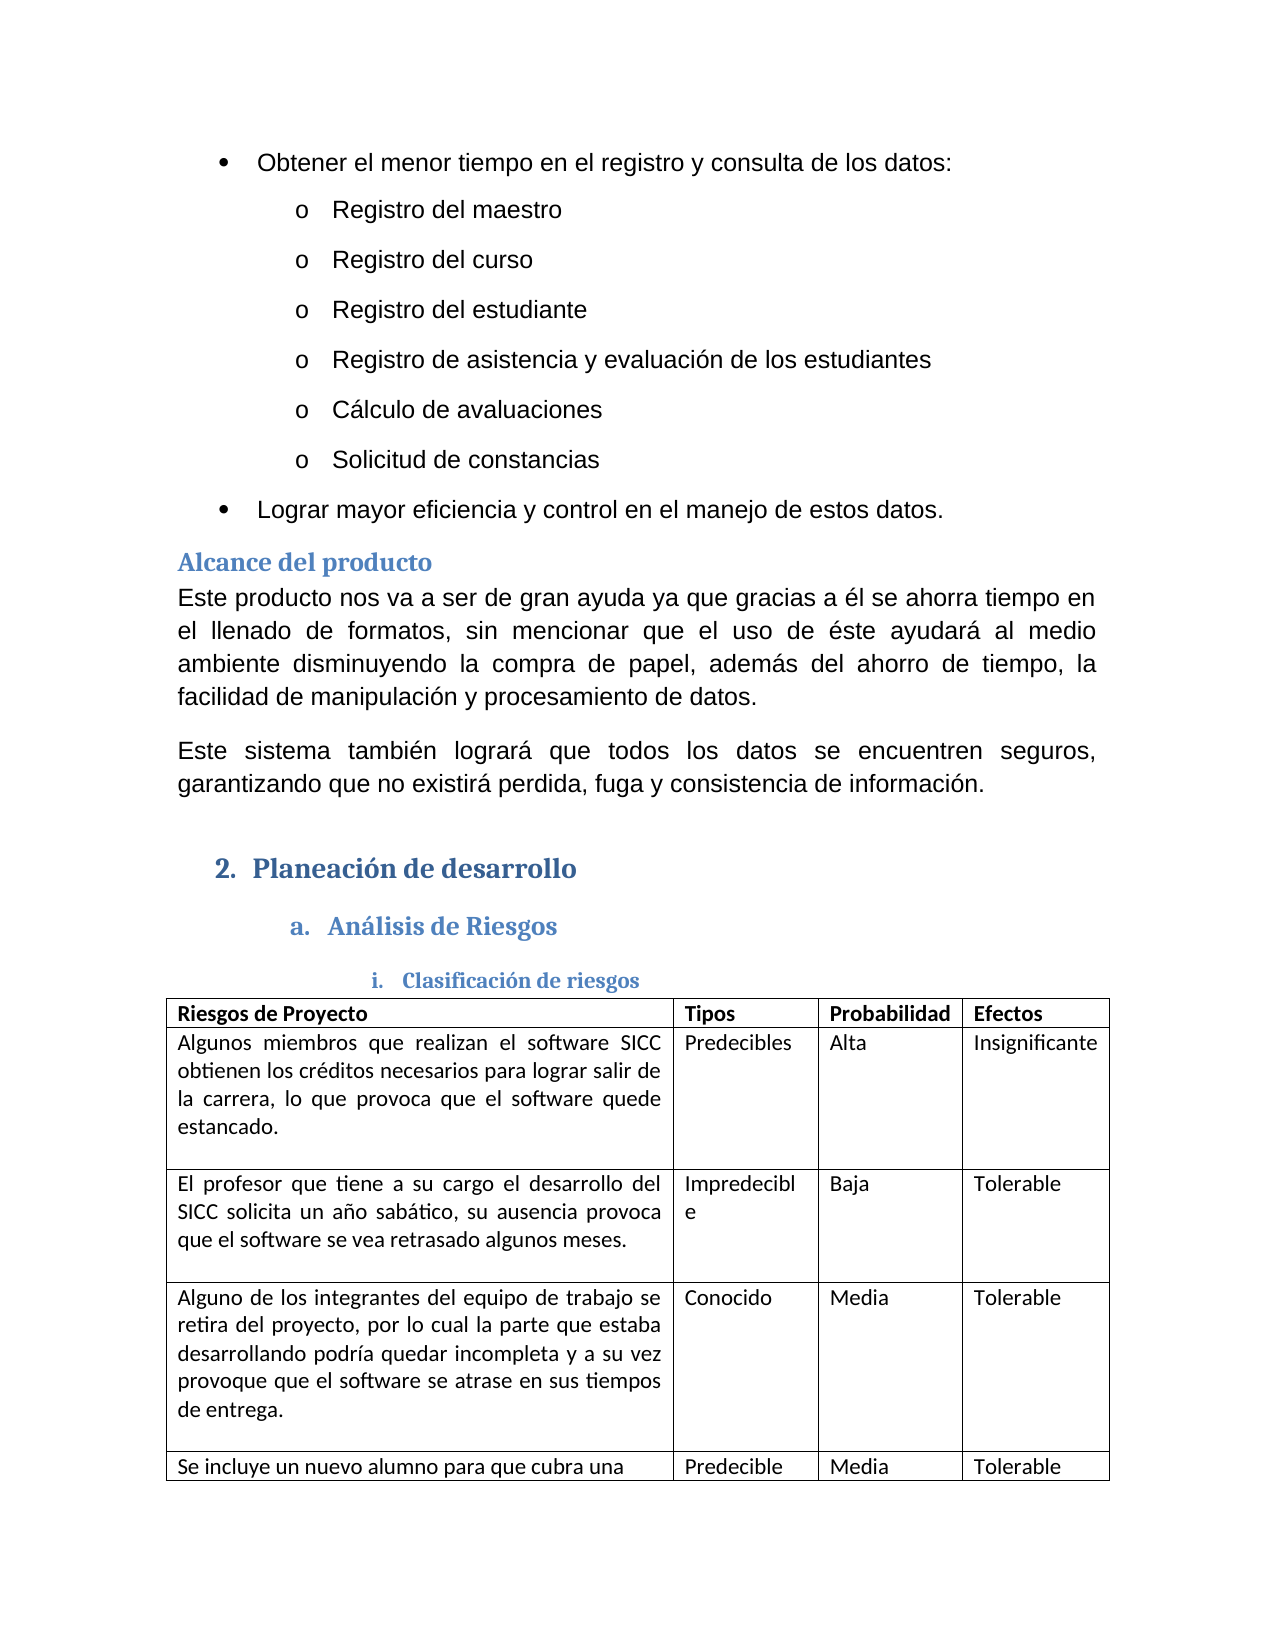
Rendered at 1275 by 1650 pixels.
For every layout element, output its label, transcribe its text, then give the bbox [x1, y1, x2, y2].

table_cell Tolerable [963, 1452, 1109, 1480]
table_cell Insignificante [963, 1028, 1109, 1168]
table_cell Conocido [674, 1283, 818, 1451]
table_cell Predecible [674, 1452, 818, 1480]
table_header Tipos [674, 999, 818, 1027]
subtitle Clasificación de riesgos [383, 968, 1098, 994]
list Solicitud de constancias [294, 445, 1098, 476]
list Registro del maestro [294, 195, 1098, 226]
subtitle Análisis de Riesgos [290, 911, 1098, 943]
table_cell Tolerable [963, 1170, 1109, 1282]
table_cell Impredecible [674, 1170, 818, 1282]
text Este sistema también logrará que todos los datos se encuentren seguros, garantizando que no existirá perdida, fuga y consistencia de información. [177, 736, 1098, 798]
subtitle Alcance del producto [177, 547, 1098, 578]
subtitle Planeación de desarrollo [215, 852, 1098, 886]
table_cell Alguno de los integrantes del equipo de trabajo se retira del proyecto, por lo cual la parte que estaba desarrollando podría quedar incompleta y a su vez provoque que el software se atrase en sus tiempos de entrega. [167, 1283, 673, 1451]
list Cálculo de avaluaciones [294, 395, 1098, 426]
list Registro del estudiante [294, 295, 1098, 326]
table_cell Media [819, 1452, 962, 1480]
table_cell Algunos miembros que realizan el software SICC obtienen los créditos necesarios para lograr salir de la carrera, lo que provoca que el software quede estancado. [167, 1028, 673, 1168]
table_cell El profesor que tiene a su cargo el desarrollo del SICC solicita un año sabático, su ausencia provoca que el software se vea retrasado algunos meses. [167, 1170, 673, 1282]
table_header Efectos [963, 999, 1109, 1027]
table_cell Baja [819, 1170, 962, 1282]
table_header Probabilidad [819, 999, 962, 1027]
list Registro del curso [294, 245, 1098, 276]
table_cell Alta [819, 1028, 962, 1168]
list Registro de asistencia y evaluación de los estudiantes [294, 345, 1098, 376]
table_cell Tolerable [963, 1283, 1109, 1451]
table_cell Media [819, 1283, 962, 1451]
table_cell Predecibles [674, 1028, 818, 1168]
table_header Riesgos de Proyecto [167, 999, 673, 1027]
text Este producto nos va a ser de gran ayuda ya que gracias a él se ahorra tiempo en el llenado de formatos, sin mencionar que el uso de éste ayudará al medio ambiente disminuyendo la compra de papel, además del ahorro de tiempo, la facilidad de manipulación y procesamiento de datos. [177, 583, 1098, 711]
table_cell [167, 1452, 673, 1480]
list Obtener el menor tiempo en el registro y consulta de los datos: [219, 148, 1098, 176]
list Lograr mayor eficiencia y control en el manejo de estos datos. [219, 495, 1098, 524]
